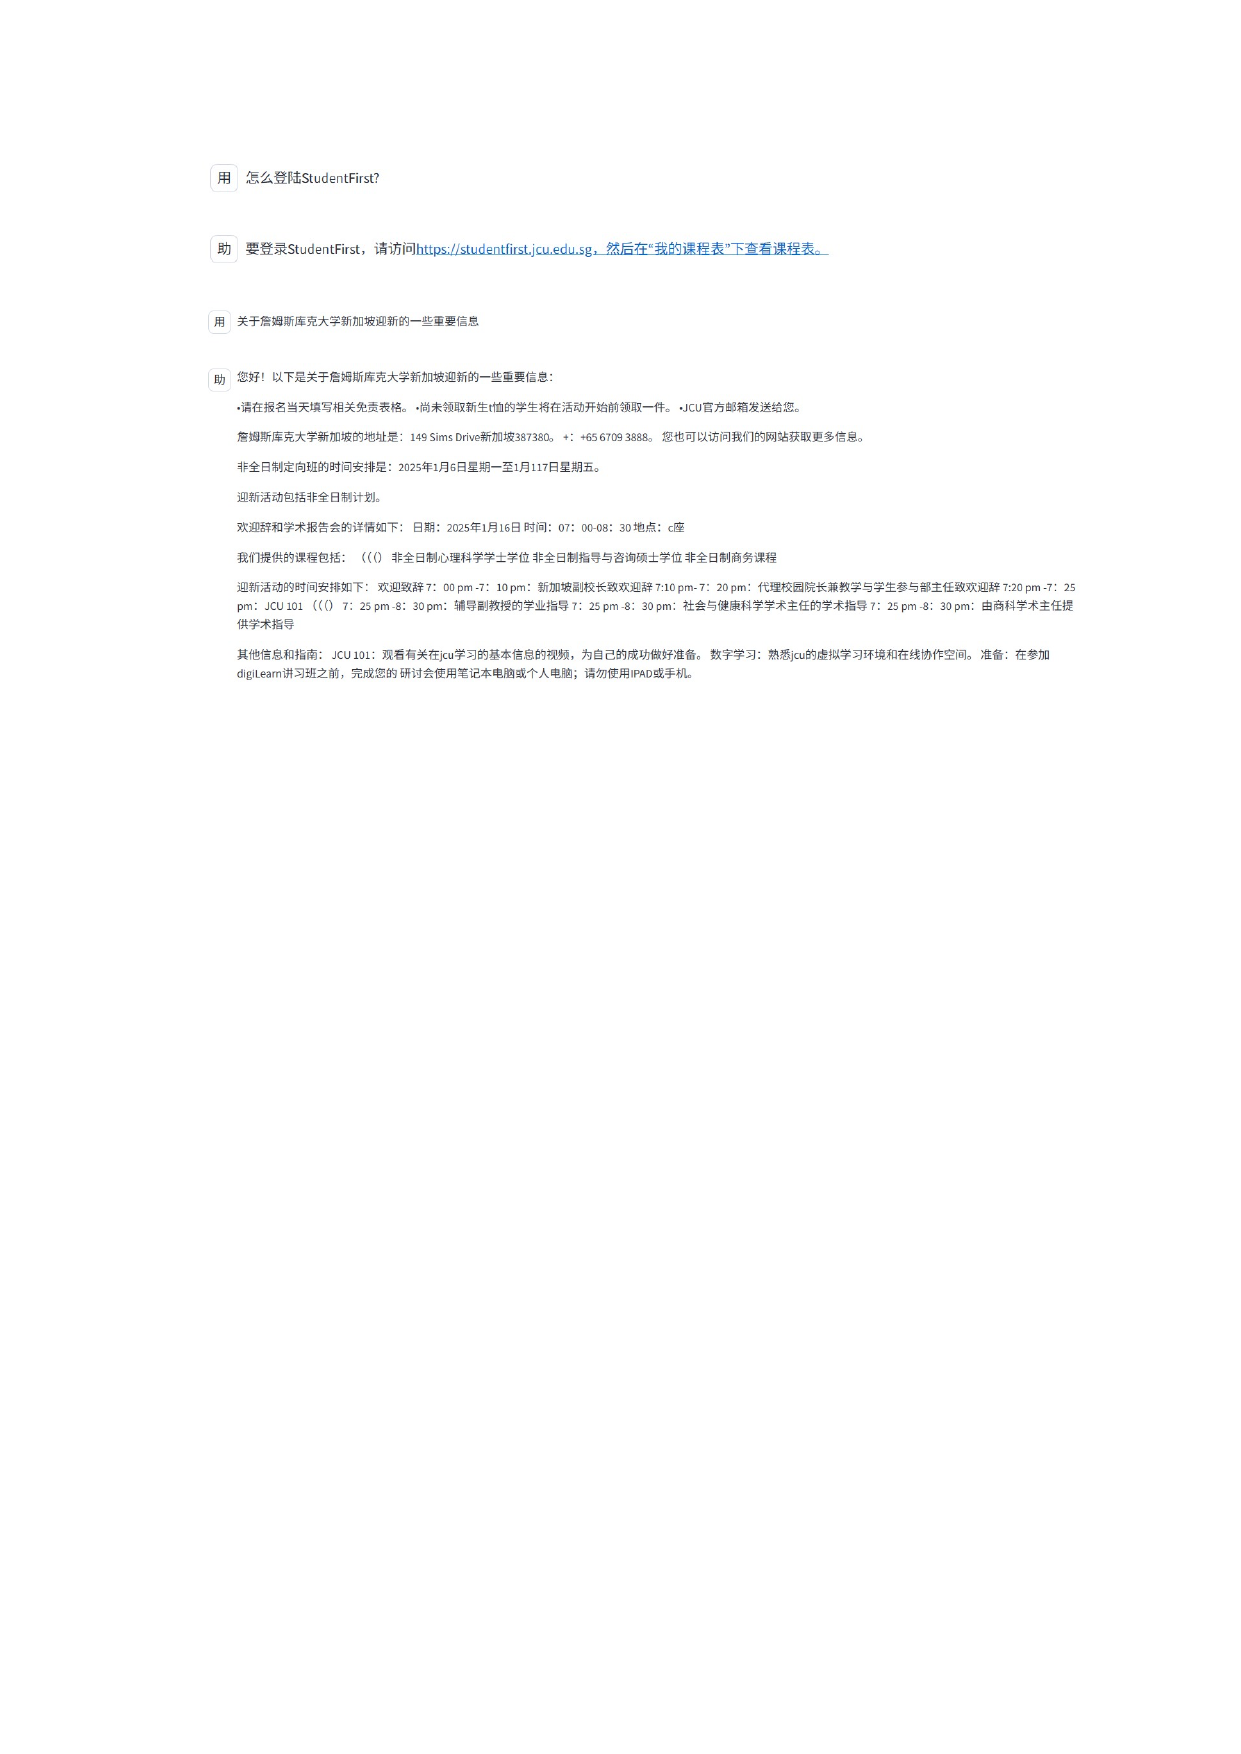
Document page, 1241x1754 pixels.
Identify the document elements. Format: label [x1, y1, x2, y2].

picture [177, 143, 1105, 688]
